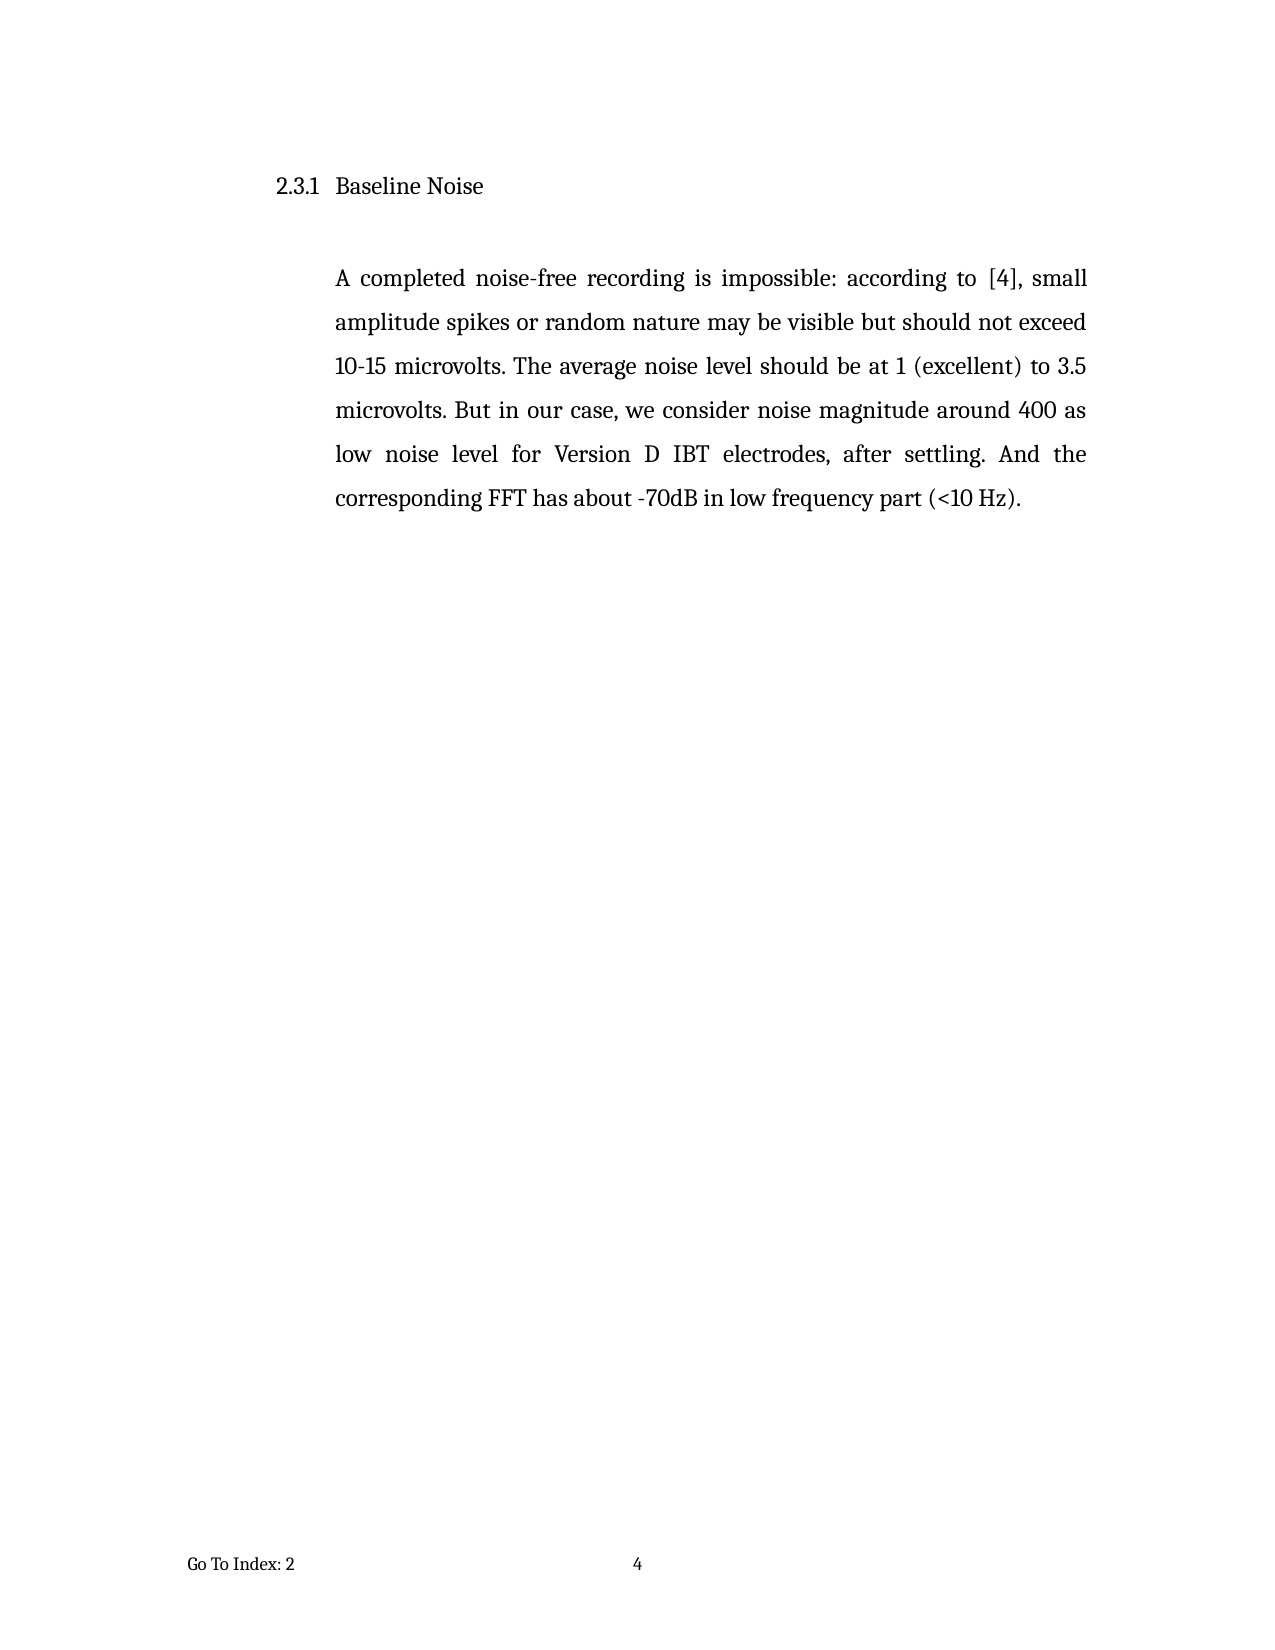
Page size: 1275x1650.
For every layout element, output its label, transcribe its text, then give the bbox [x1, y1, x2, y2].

subtitle Baseline Noise [276, 164, 1087, 208]
text A completed noise-free recording is impossible: according to [4], small amplitude spikes or random nature may be visible but should not exceed 10-15 microvolts. The average noise level should be at 1 (excellent) to 3.5 microvolts. But in our case, we consider noise magnitude around 400 as low noise level for Version D IBT electrodes, after settling. And the corresponding FFT has about -70dB in low frequency part (<10 Hz). [335, 256, 1087, 521]
